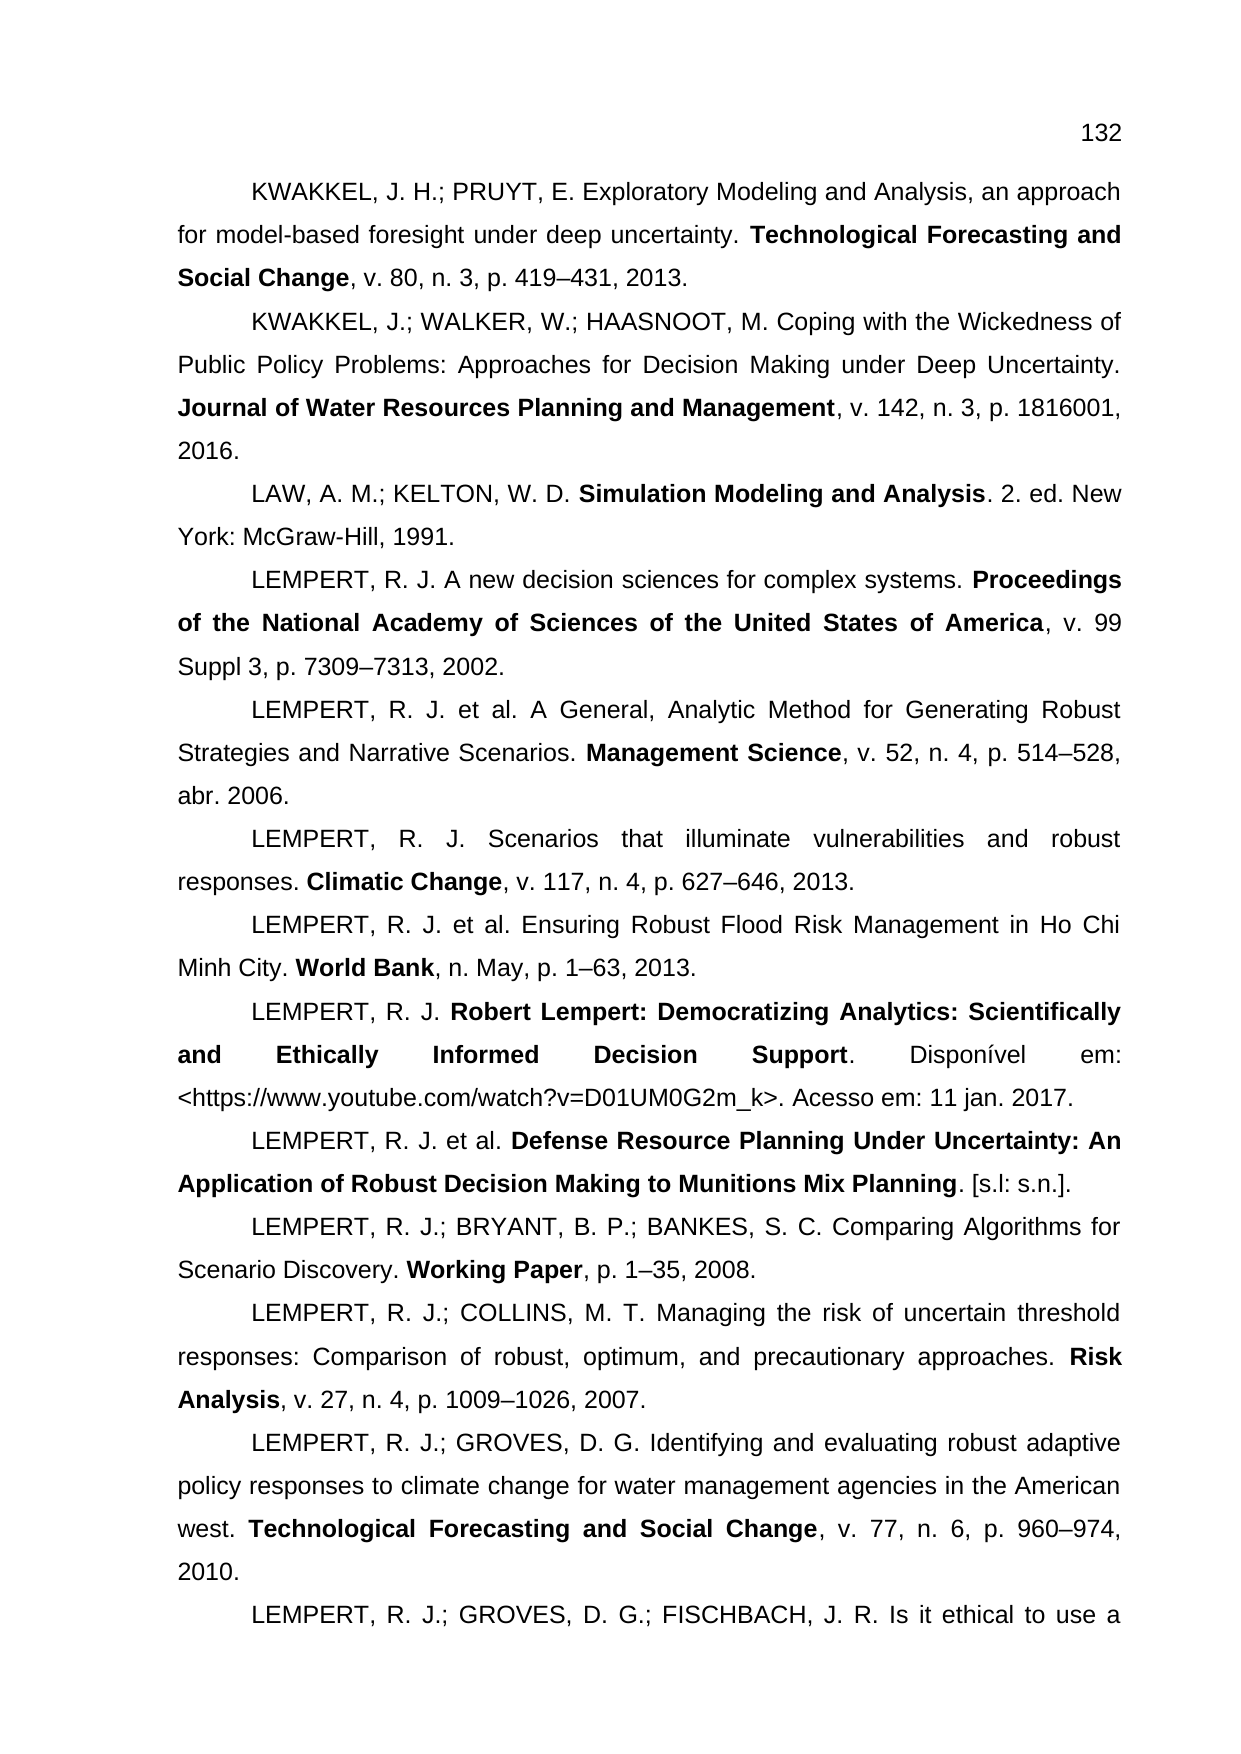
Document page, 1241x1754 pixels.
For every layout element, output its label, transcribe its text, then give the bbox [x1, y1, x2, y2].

text LEMPERT, R. J.; GROVES, D. G. Identifying and evaluating robust adaptive policy responses to climate change for water management agencies in the American west. Technological Forecasting and Social Change, v. 77, n. 6, p. 960–974, 2010. [177, 1428, 1122, 1586]
text KWAKKEL, J.; WALKER, W.; HAASNOOT, M. Coping with the Wickedness of Public Policy Problems: Approaches for Decision Making under Deep Uncertainty. Journal of Water Resources Planning and Management, v. 142, n. 3, p. 1816001, 2016. [177, 307, 1122, 465]
text LEMPERT, R. J. A new decision sciences for complex systems. Proceedings of the National Academy of Sciences of the United States of America, v. 99 Suppl 3, p. 7309–7313, 2002. [177, 565, 1122, 680]
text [177, 1600, 1122, 1629]
text LEMPERT, R. J. et al. Defense Resource Planning Under Uncertainty: An Application of Robust Decision Making to Munitions Mix Planning. [s.l: s.n.]. [177, 1126, 1122, 1198]
text LEMPERT, R. J. et al. A General, Analytic Method for Generating Robust Strategies and Narrative Scenarios. Management Science, v. 52, n. 4, p. 514–528, abr. 2006. [177, 695, 1122, 810]
text LEMPERT, R. J.; BRYANT, B. P.; BANKES, S. C. Comparing Algorithms for Scenario Discovery. Working Paper, p. 1–35, 2008. [177, 1212, 1122, 1284]
text LAW, A. M.; KELTON, W. D. Simulation Modeling and Analysis. 2. ed. New York: McGraw-Hill, 1991. [177, 479, 1122, 551]
text LEMPERT, R. J. Robert Lempert: Democratizing Analytics: Scientifically and Ethically Informed Decision Support. Disponível em: <https://www.youtube.com/watch?v=D01UM0G2m_k>. Acesso em: 11 jan. 2017. [177, 997, 1122, 1112]
text LEMPERT, R. J. et al. Ensuring Robust Flood Risk Management in Ho Chi Minh City. World Bank, n. May, p. 1–63, 2013. [177, 910, 1122, 982]
text KWAKKEL, J. H.; PRUYT, E. Exploratory Modeling and Analysis, an approach for model-based foresight under deep uncertainty. Technological Forecasting and Social Change, v. 80, n. 3, p. 419–431, 2013. [177, 177, 1122, 292]
text LEMPERT, R. J. Scenarios that illuminate vulnerabilities and robust responses. Climatic Change, v. 117, n. 4, p. 627–646, 2013. [177, 824, 1122, 896]
text LEMPERT, R. J.; COLLINS, M. T. Managing the risk of uncertain threshold responses: Comparison of robust, optimum, and precautionary approaches. Risk Analysis, v. 27, n. 4, p. 1009–1026, 2007. [177, 1298, 1122, 1413]
